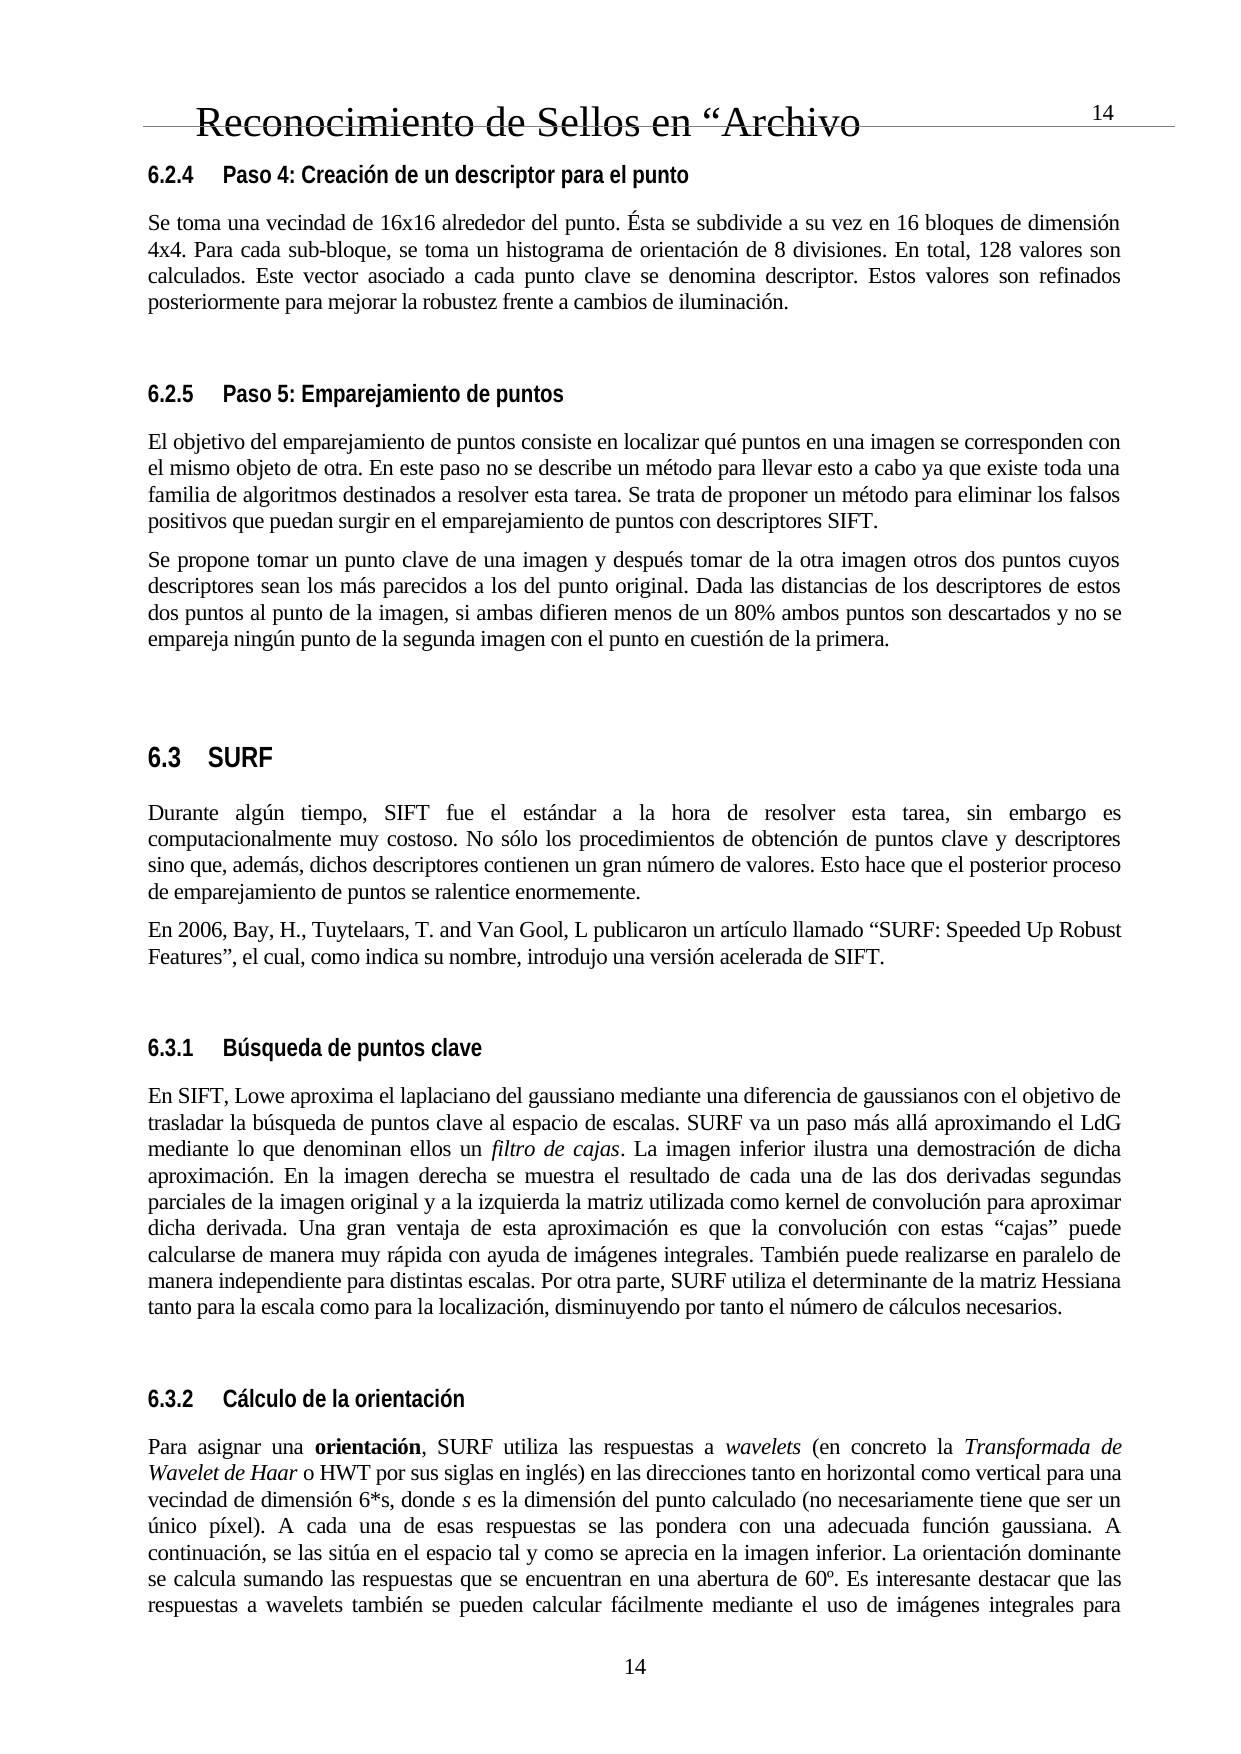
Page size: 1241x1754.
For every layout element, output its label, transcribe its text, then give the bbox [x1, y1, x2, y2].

subtitle Cálculo de la orientación [148, 1384, 1122, 1412]
subtitle Paso 4: Creación de un descriptor para el punto [148, 160, 1122, 188]
text Se propone tomar un punto clave de una imagen y después tomar de la otra imagen otros dos puntos cuyos descriptores sean los más parecidos a los del punto original. Dada las distancias de los descriptores de estos dos puntos al punto de la imagen, si ambas difieren menos de un 80% ambos puntos son descartados y no se empareja ningún punto de la segunda imagen con el punto en cuestión de la primera. [148, 546, 1122, 651]
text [148, 1433, 1122, 1618]
subtitle SURF [148, 740, 1122, 774]
text En SIFT, Lowe aproxima el laplaciano del gaussiano mediante una diferencia de gaussianos con el objetivo de trasladar la búsqueda de puntos clave al espacio de escalas. SURF va un paso más allá aproximando el LdG mediante lo que denominan ellos un filtro de cajas. La imagen inferior ilustra una demostración de dicha aproximación. En la imagen derecha se muestra el resultado de cada una de las dos derivadas segundas parciales de la imagen original y a la izquierda la matriz utilizada como kernel de convolución para aproximar dicha derivada. Una gran ventaja de esta aproximación es que la convolución con estas “cajas” puede calcularse de manera muy rápida con ayuda de imágenes integrales. También puede realizarse en paralelo de manera independiente para distintas escalas. Por otra parte, SURF utiliza el determinante de la matriz Hessiana tanto para la escala como para la localización, disminuyendo por tanto el número de cálculos necesarios. [148, 1083, 1122, 1320]
subtitle Paso 5: Emparejamiento de puntos [148, 378, 1122, 407]
text Se toma una vecindad de 16x16 alrededor del punto. Ésta se subdivide a su vez en 16 bloques de dimensión 4x4. Para cada sub-bloque, se toma un histograma de orientación de 8 divisiones. En total, 128 valores son calculados. Este vector asociado a cada punto clave se denomina descriptor. Estos valores son refinados posteriormente para mejorar la robustez frente a cambios de iluminación. [148, 209, 1122, 315]
subtitle Búsqueda de puntos clave [148, 1033, 1122, 1062]
text El objetivo del emparejamiento de puntos consiste en localizar qué puntos en una imagen se corresponden con el mismo objeto de otra. En este paso no se describe un método para llevar esto a cabo ya que existe toda una familia de algoritmos destinados a resolver esta tarea. Se trata de proponer un método para eliminar los falsos positivos que puedan surgir en el emparejamiento de puntos con descriptores SIFT. [148, 428, 1122, 533]
text En 2006, Bay, H., Tuytelaars, T. and Van Gool, L publicaron un artículo llamado “SURF: Speeded Up Robust Features”, el cual, como indica su nombre, introdujo una versión acelerada de SIFT. [148, 917, 1122, 969]
text Durante algún tiempo, SIFT fue el estándar a la hora de resolver esta tarea, sin embargo es computacionalmente muy costoso. No sólo los procedimientos de obtención de puntos clave y descriptores sino que, además, dichos descriptores contienen un gran número de valores. Esto hace que el posterior proceso de emparejamiento de puntos se ralentice enormemente. [148, 799, 1122, 904]
